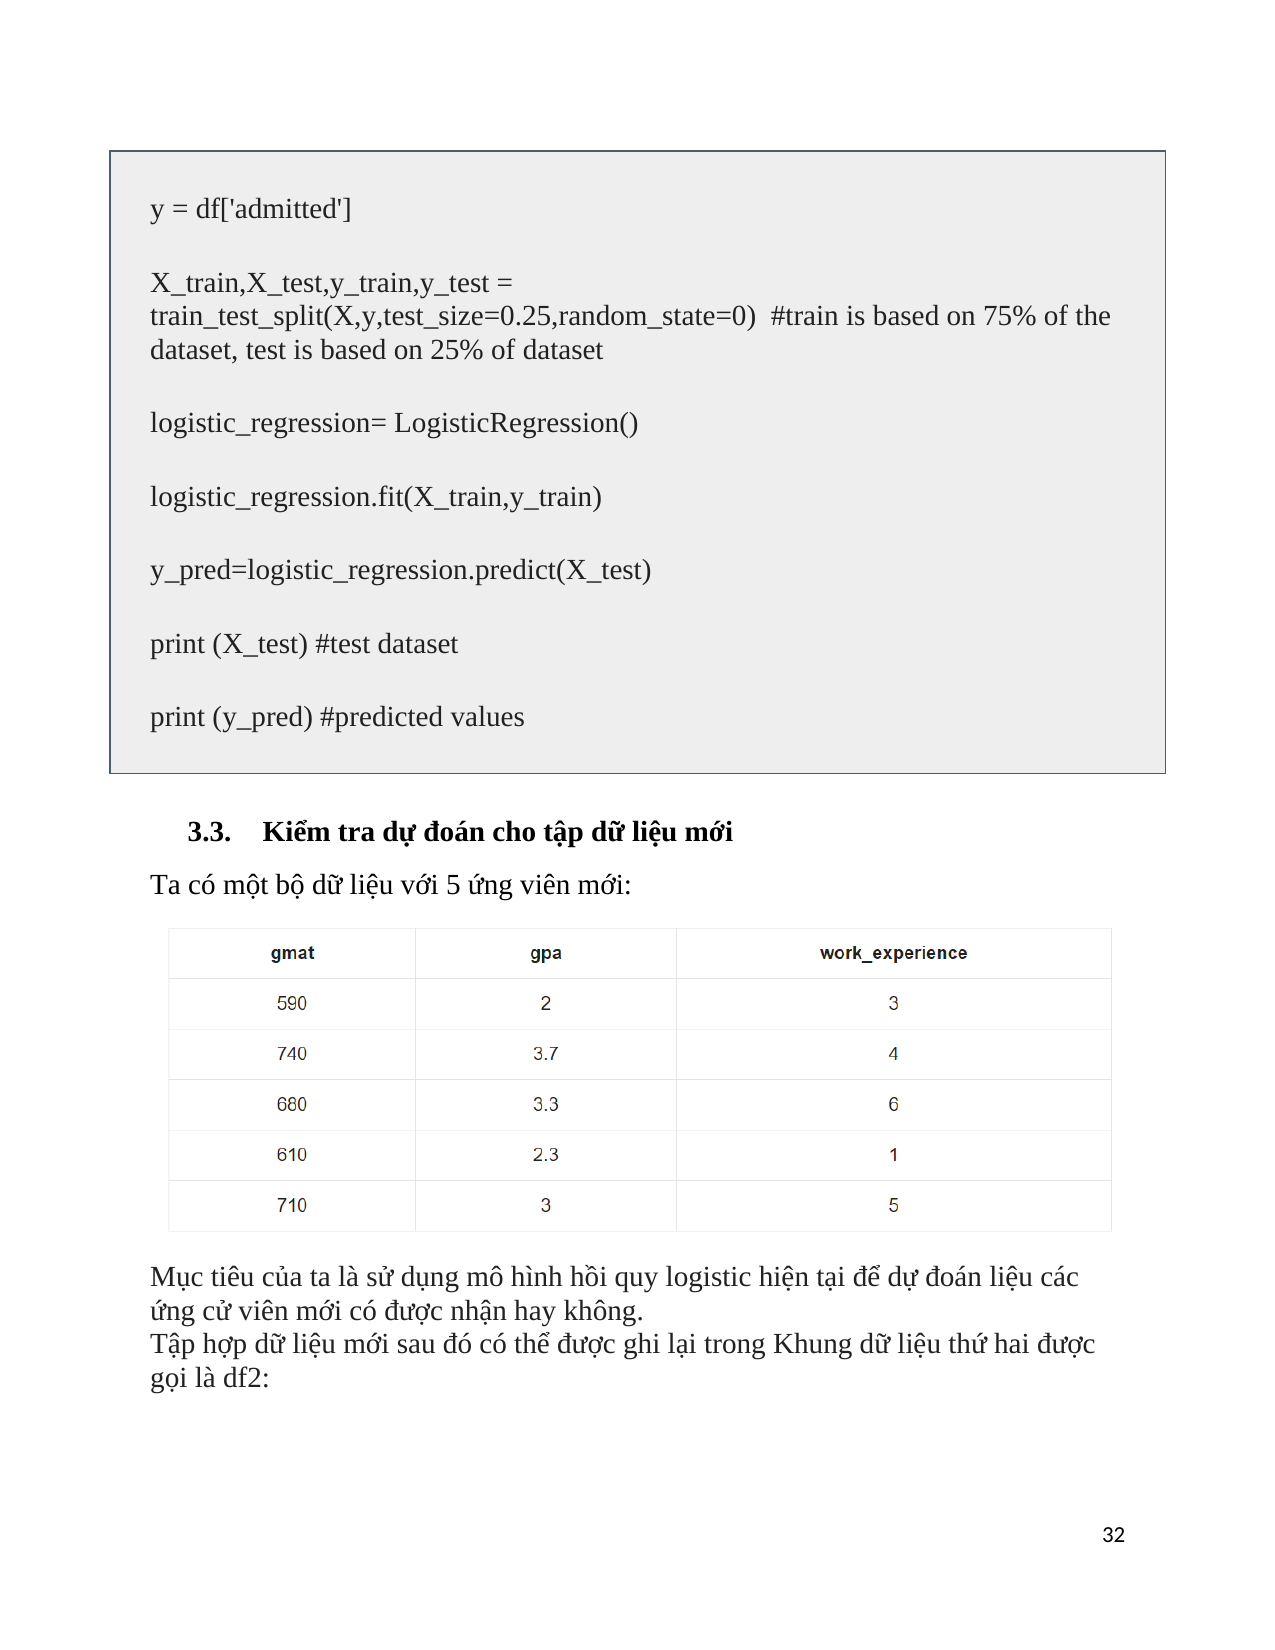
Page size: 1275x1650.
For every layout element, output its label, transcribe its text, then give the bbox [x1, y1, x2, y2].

text print (y_pred) #predicted values [111, 658, 1165, 773]
text print (X_test) #test dataset [111, 585, 1165, 658]
picture [150, 919, 1125, 1241]
text Ta có một bộ dữ liệu với 5 ứng viên mới: [150, 867, 1125, 901]
text y = df['admitted'] [111, 152, 1165, 223]
text logistic_regression= LogisticRegression() [111, 364, 1165, 438]
text X_train,X_test,y_train,y_test = train_test_split(X,y,test_size=0.25,random_state=0) #train is based on 75% of the dataset, test is based on 25% of dataset [111, 223, 1165, 364]
text Mục tiêu của ta là sử dụng mô hình hồi quy logistic hiện tại để dự đoán liệu các ứng cử viên mới có được nhận hay không. [150, 1259, 1125, 1327]
text Tập hợp dữ liệu mới sau đó có thể được ghi lại trong Khung dữ liệu thứ hai được gọi là df2: [150, 1327, 1125, 1394]
text y_pred=logistic_regression.predict(X_test) [111, 511, 1165, 585]
text logistic_regression.fit(X_train,y_train) [111, 438, 1165, 511]
list Kiểm tra dự đoán cho tập dữ liệu mới [187, 814, 1125, 848]
